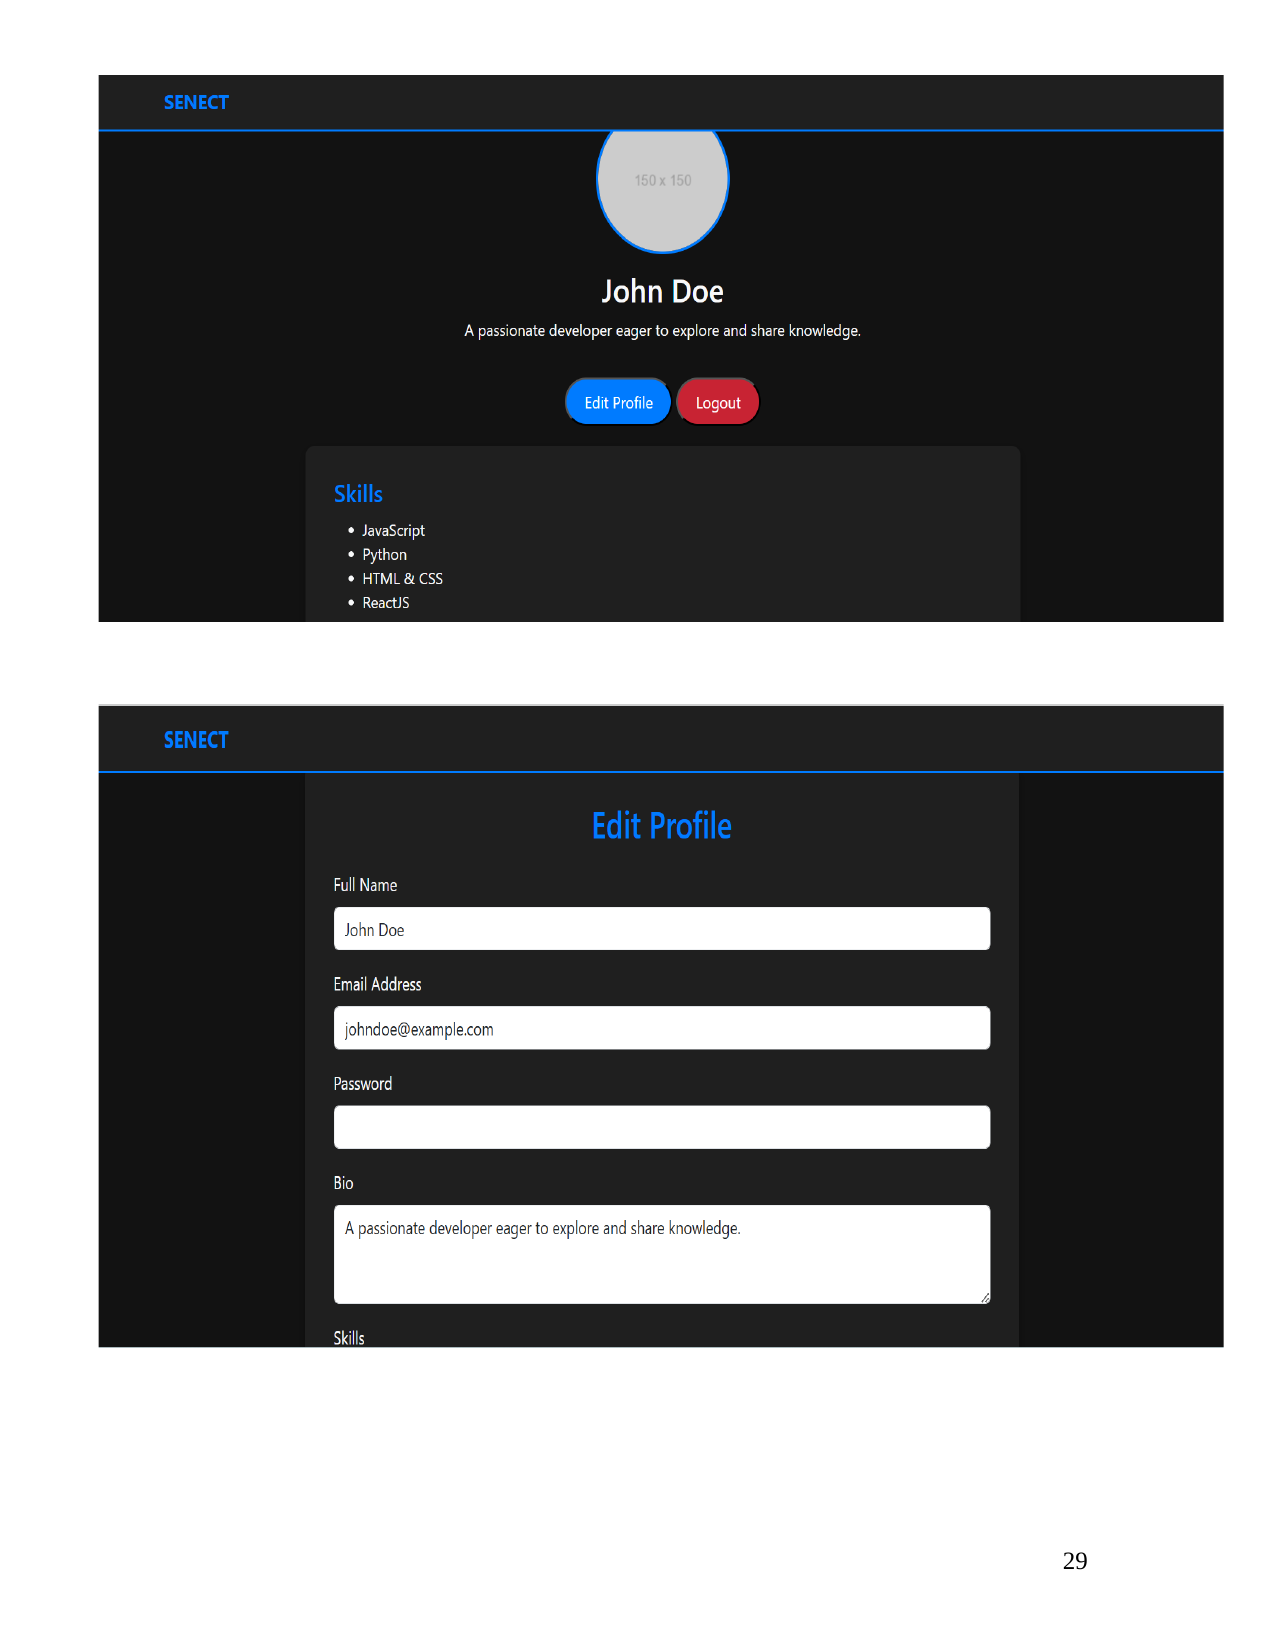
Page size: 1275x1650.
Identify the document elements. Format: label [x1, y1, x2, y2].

picture [98, 75, 1224, 622]
picture [98, 703, 1224, 1348]
